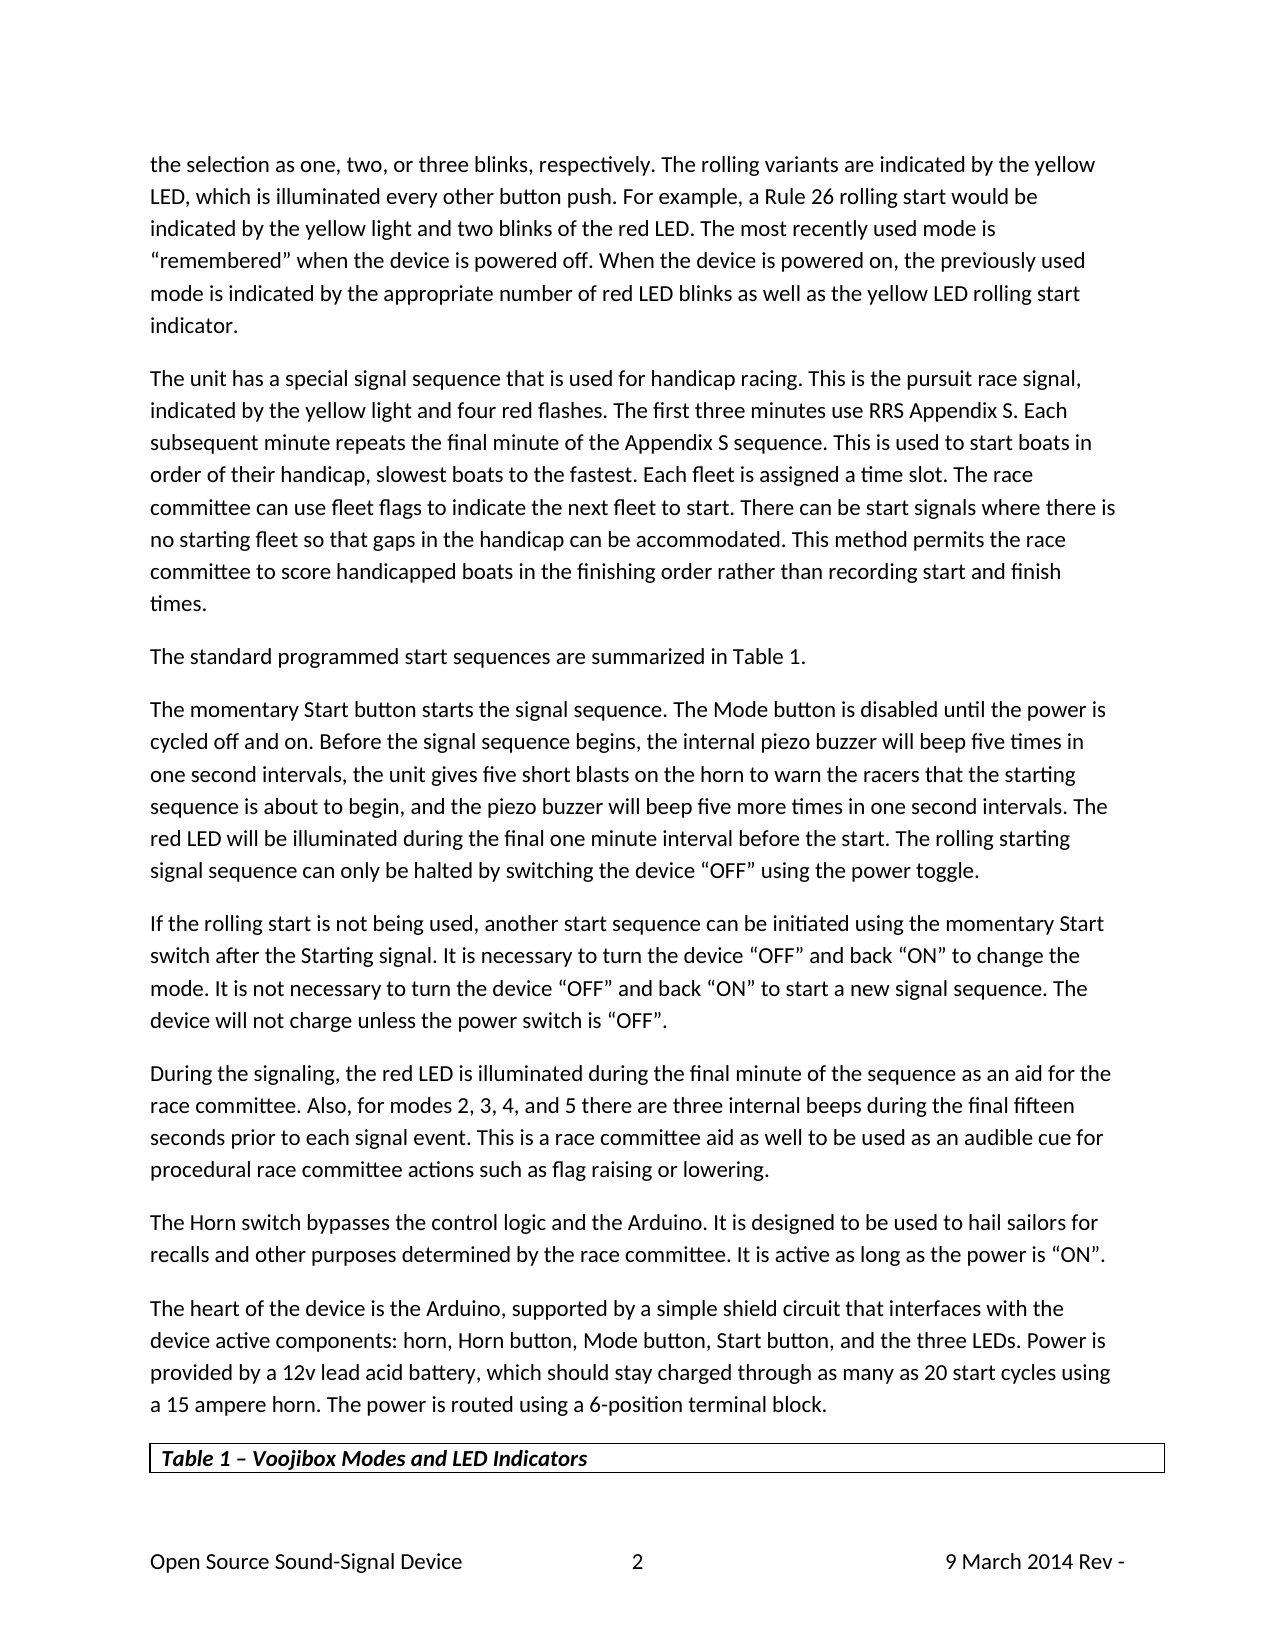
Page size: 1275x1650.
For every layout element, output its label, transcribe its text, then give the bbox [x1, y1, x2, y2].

text The standard programmed start sequences are summarized in Table 1. [150, 642, 1125, 670]
text The heart of the device is the Arduino, supported by a simple shield circuit that interfaces with the device active components: horn, Horn button, Mode button, Start button, and the three LEDs. Power is provided by a 12v lead acid battery, which should stay charged through as many as 20 start cycles using a 15 ampere horn. The power is routed using a 6-position terminal block. [150, 1294, 1125, 1418]
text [150, 150, 1125, 339]
table_header Table 1 – Voojibox Modes and LED Indicators [151, 1444, 1164, 1472]
text The Horn switch bypasses the control logic and the Arduino. It is designed to be used to hail sailors for recalls and other purposes determined by the race committee. It is active as long as the power is “ON”. [150, 1208, 1125, 1269]
text The momentary Start button starts the signal sequence. The Mode button is disabled until the power is cycled off and on. Before the signal sequence begins, the internal piezo buzzer will beep five times in one second intervals, the unit gives five short blasts on the horn to warn the racers that the starting sequence is about to begin, and the piezo buzzer will beep five more times in one second intervals. The red LED will be illuminated during the final one minute interval before the start. The rolling starting signal sequence can only be halted by switching the device “OFF” using the power toggle. [150, 695, 1125, 884]
text During the signaling, the red LED is illuminated during the final minute of the sequence as an aid for the race committee. Also, for modes 2, 3, 4, and 5 there are three internal beeps during the final fifteen seconds prior to each signal event. This is a race committee aid as well to be used as an audible cue for procedural race committee actions such as flag raising or lowering. [150, 1059, 1125, 1183]
text The unit has a special signal sequence that is used for handicap racing. This is the pursuit race signal, indicated by the yellow light and four red flashes. The first three minutes use RRS Appendix S. Each subsequent minute repeats the final minute of the Appendix S sequence. This is used to start boats in order of their handicap, slowest boats to the fastest. Each fleet is assigned a time slot. The race committee can use fleet flags to indicate the next fleet to start. There can be start signals where there is no starting fleet so that gaps in the handicap can be accommodated. This method permits the race committee to score handicapped boats in the finishing order rather than recording start and finish times. [150, 364, 1125, 617]
text If the rolling start is not being used, another start sequence can be initiated using the momentary Start switch after the Starting signal. It is necessary to turn the device “OFF” and back “ON” to change the mode. It is not necessary to turn the device “OFF” and back “ON” to start a new signal sequence. The device will not charge unless the power switch is “OFF”. [150, 909, 1125, 1034]
